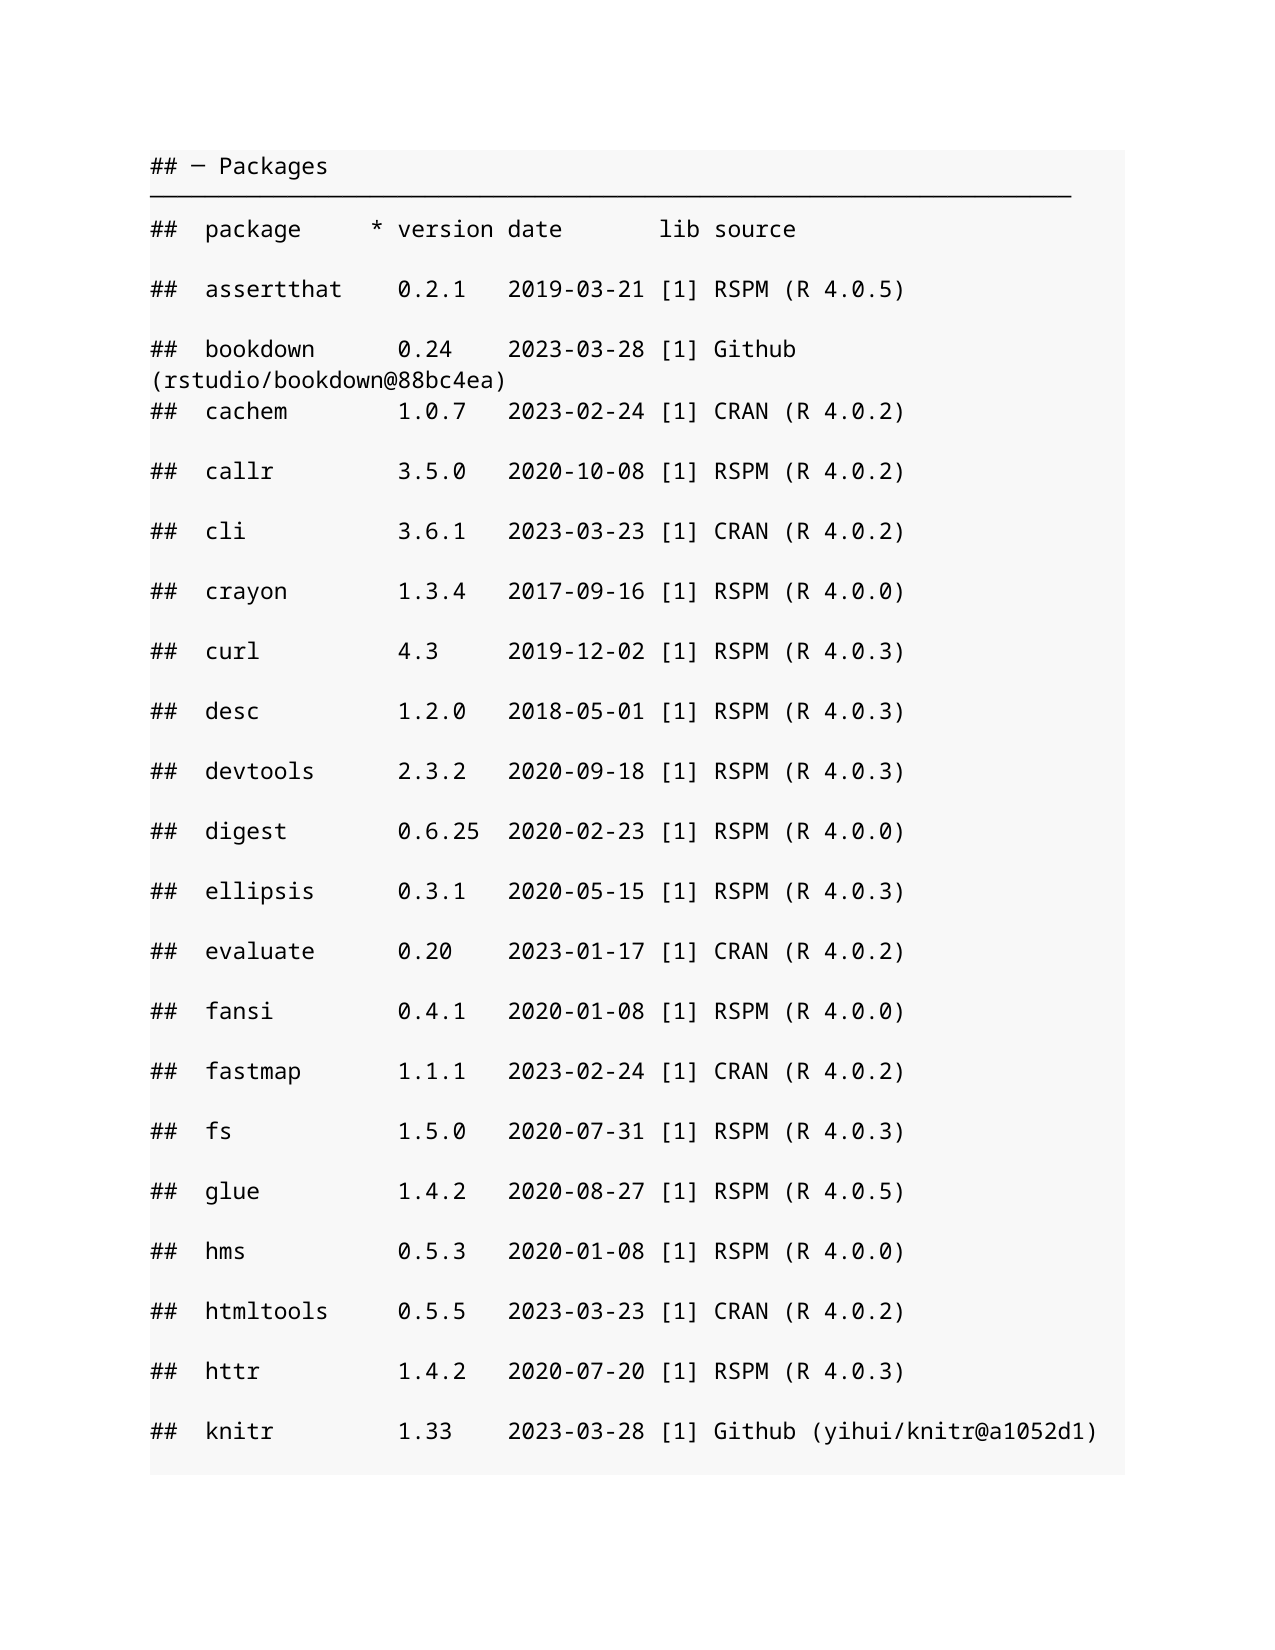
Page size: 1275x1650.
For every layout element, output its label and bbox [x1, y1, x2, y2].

text [150, 150, 1125, 1475]
